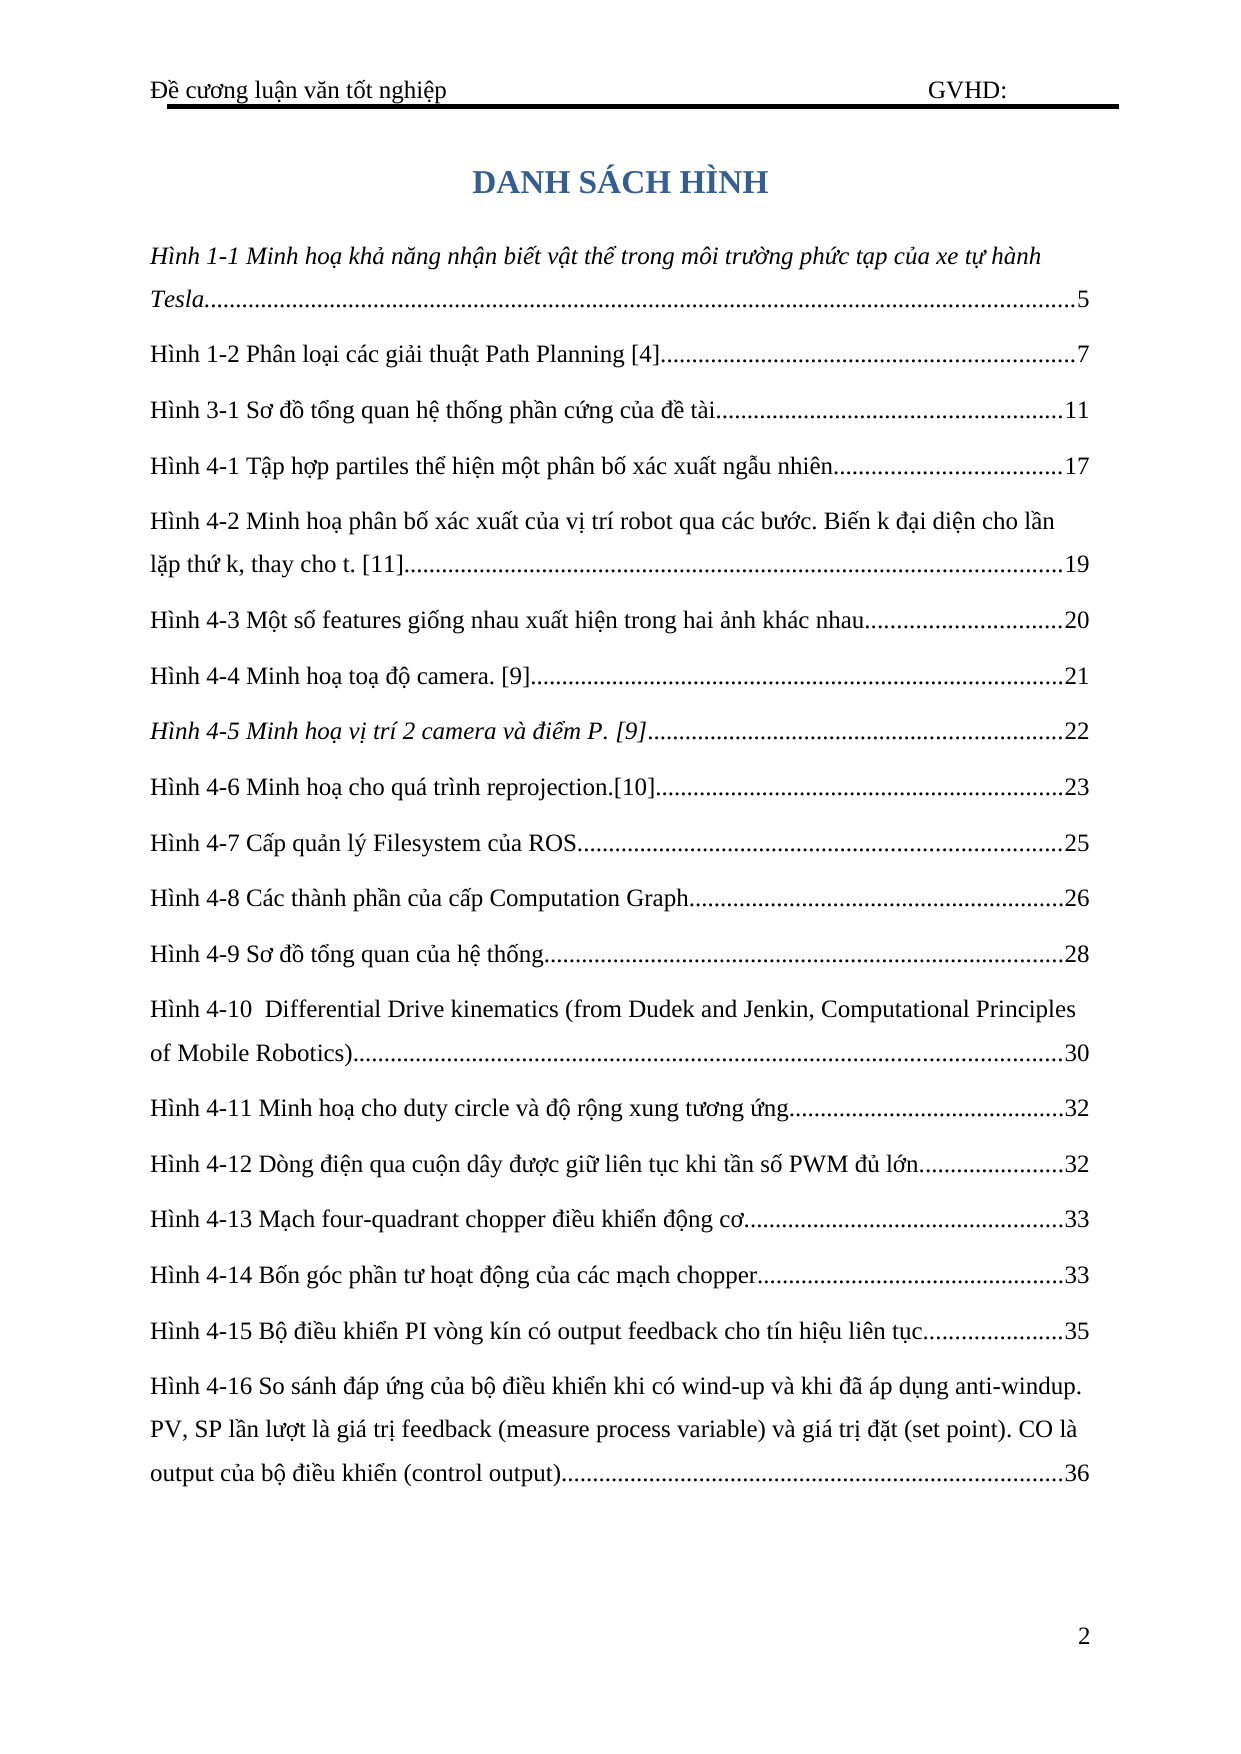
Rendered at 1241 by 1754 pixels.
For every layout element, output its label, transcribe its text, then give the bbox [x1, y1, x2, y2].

text Hình 4-1 Tập hợp partiles thể hiện một phân bố xác xuất ngẫu nhiên. 17 [150, 451, 1090, 479]
text Hình 4-10 Differential Drive kinematics (from Dudek and Jenkin, Computational Principles of Mobile Robotics). 30 [150, 994, 1090, 1066]
text Hình 4-15 Bộ điều khiển PI vòng kín có output feedback cho tín hiệu liên tục. 35 [150, 1316, 1090, 1344]
text Hình 4-7 Cấp quản lý Filesystem của ROS. 25 [150, 828, 1090, 856]
text Hình 4-3 Một số features giống nhau xuất hiện trong hai ảnh khác nhau. 20 [150, 605, 1090, 634]
text DANH SÁCH HÌNH [150, 162, 1090, 201]
text Hình 4-8 Các thành phần của cấp Computation Graph 26 [150, 883, 1090, 912]
text Hình 1-2 Phân loại các giải thuật Path Planning [4]. 7 [150, 339, 1090, 368]
text Hình 4-5 Minh hoạ vị trí 2 camera và điểm P. [9] 22 [150, 716, 1090, 745]
text Hình 1-1 Minh hoạ khả năng nhận biết vật thể trong môi trường phức tạp của xe tự hành Tesla. 5 [150, 241, 1090, 313]
text Hình 4-12 Dòng điện qua cuộn dây được giữ liên tục khi tần số PWM đủ lớn. 32 [150, 1149, 1090, 1178]
text Hình 4-4 Minh hoạ toạ độ camera. [9] 21 [150, 661, 1090, 689]
text Hình 4-11 Minh hoạ cho duty circle và độ rộng xung tương ứng. 32 [150, 1093, 1090, 1122]
text Hình 4-13 Mạch four-quadrant chopper điều khiển động cơ. 33 [150, 1204, 1090, 1233]
text Hình 4-14 Bốn góc phần tư hoạt động của các mạch chopper. 33 [150, 1260, 1090, 1289]
text Hình 4-9 Sơ đồ tổng quan của hệ thống. 28 [150, 939, 1090, 968]
text Hình 4-6 Minh hoạ cho quá trình reprojection.[10] 23 [150, 772, 1090, 801]
text Hình 4-2 Minh hoạ phân bố xác xuất của vị trí robot qua các bước. Biến k đại diện cho lần lặp thứ k, thay cho t. [11] 19 [150, 506, 1090, 578]
text Hình 3-1 Sơ đồ tổng quan hệ thống phần cứng của đề tài. 11 [150, 395, 1090, 424]
text Hình 4-16 So sánh đáp ứng của bộ điều khiển khi có wind-up và khi đã áp dụng anti-windup. PV, SP lần lượt là giá trị feedback (measure process variable) và giá trị đặt (set point). CO là output của bộ điều khiển (control output). 36 [150, 1371, 1090, 1486]
